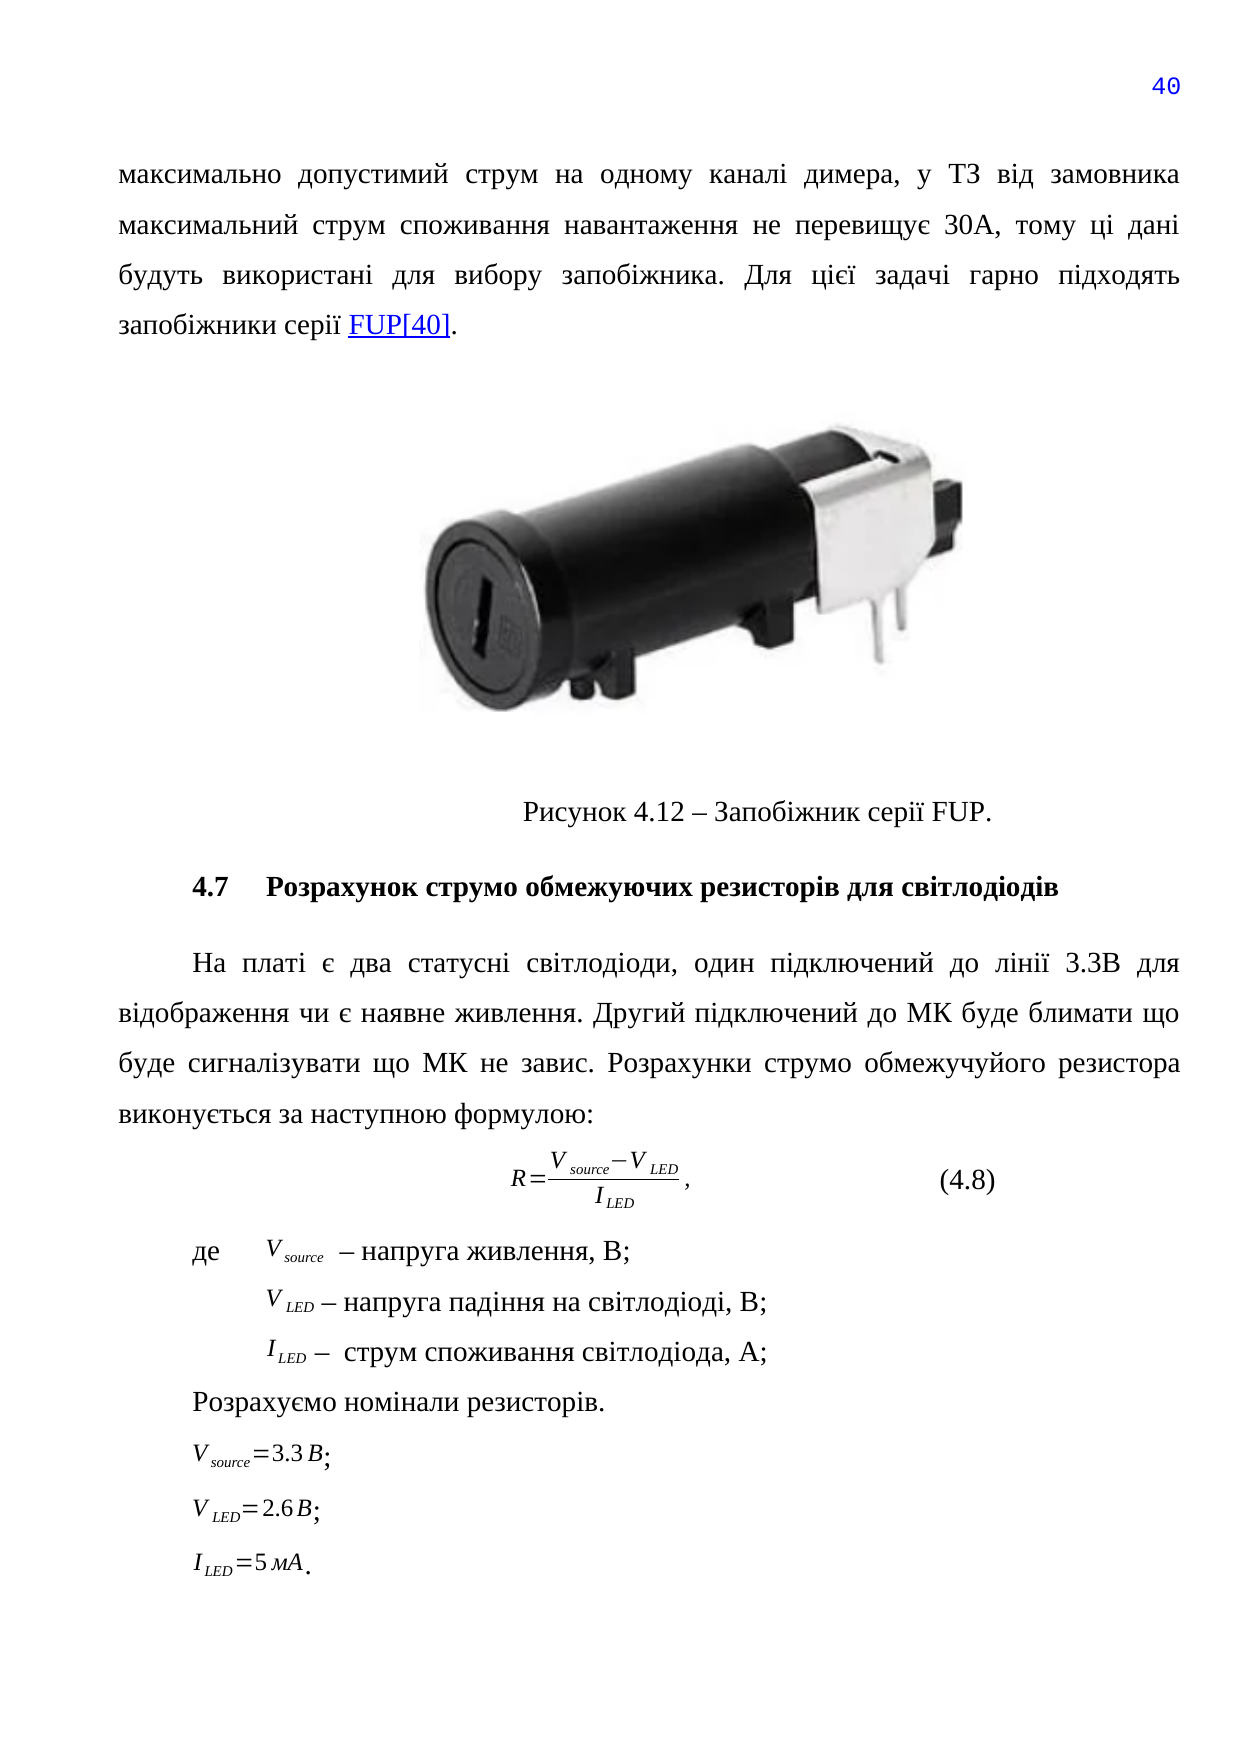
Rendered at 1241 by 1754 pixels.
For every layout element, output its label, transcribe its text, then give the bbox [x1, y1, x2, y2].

text (4.8) [118, 1146, 1181, 1212]
text Розрахуємо номінали резисторів. [118, 1384, 1181, 1418]
text На платі є два статусні світлодіоди, один підключений до лінії 3.3В для відображення чи є наявне живлення. Другий підключений до МК буде блимати що буде сигналізувати що МК не завис. Розрахунки струмо обмежучуйого резистора виконується за наступною формулою: [118, 945, 1181, 1129]
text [118, 157, 1181, 341]
text ; [118, 1439, 1181, 1472]
list – Запобіжник серії FUP. [334, 794, 1181, 828]
text . [118, 1547, 1181, 1581]
text де – напруга живлення, В; [118, 1233, 1181, 1267]
text – струм споживання світлодіода, А; [192, 1334, 1181, 1367]
text ; [118, 1493, 1181, 1527]
picture [330, 357, 1044, 774]
text – напруга падіння на світлодіоді, В; [118, 1284, 1181, 1317]
subtitle Розрахунок струмо обмежуючих резисторів для світлодіодів [192, 869, 1181, 903]
